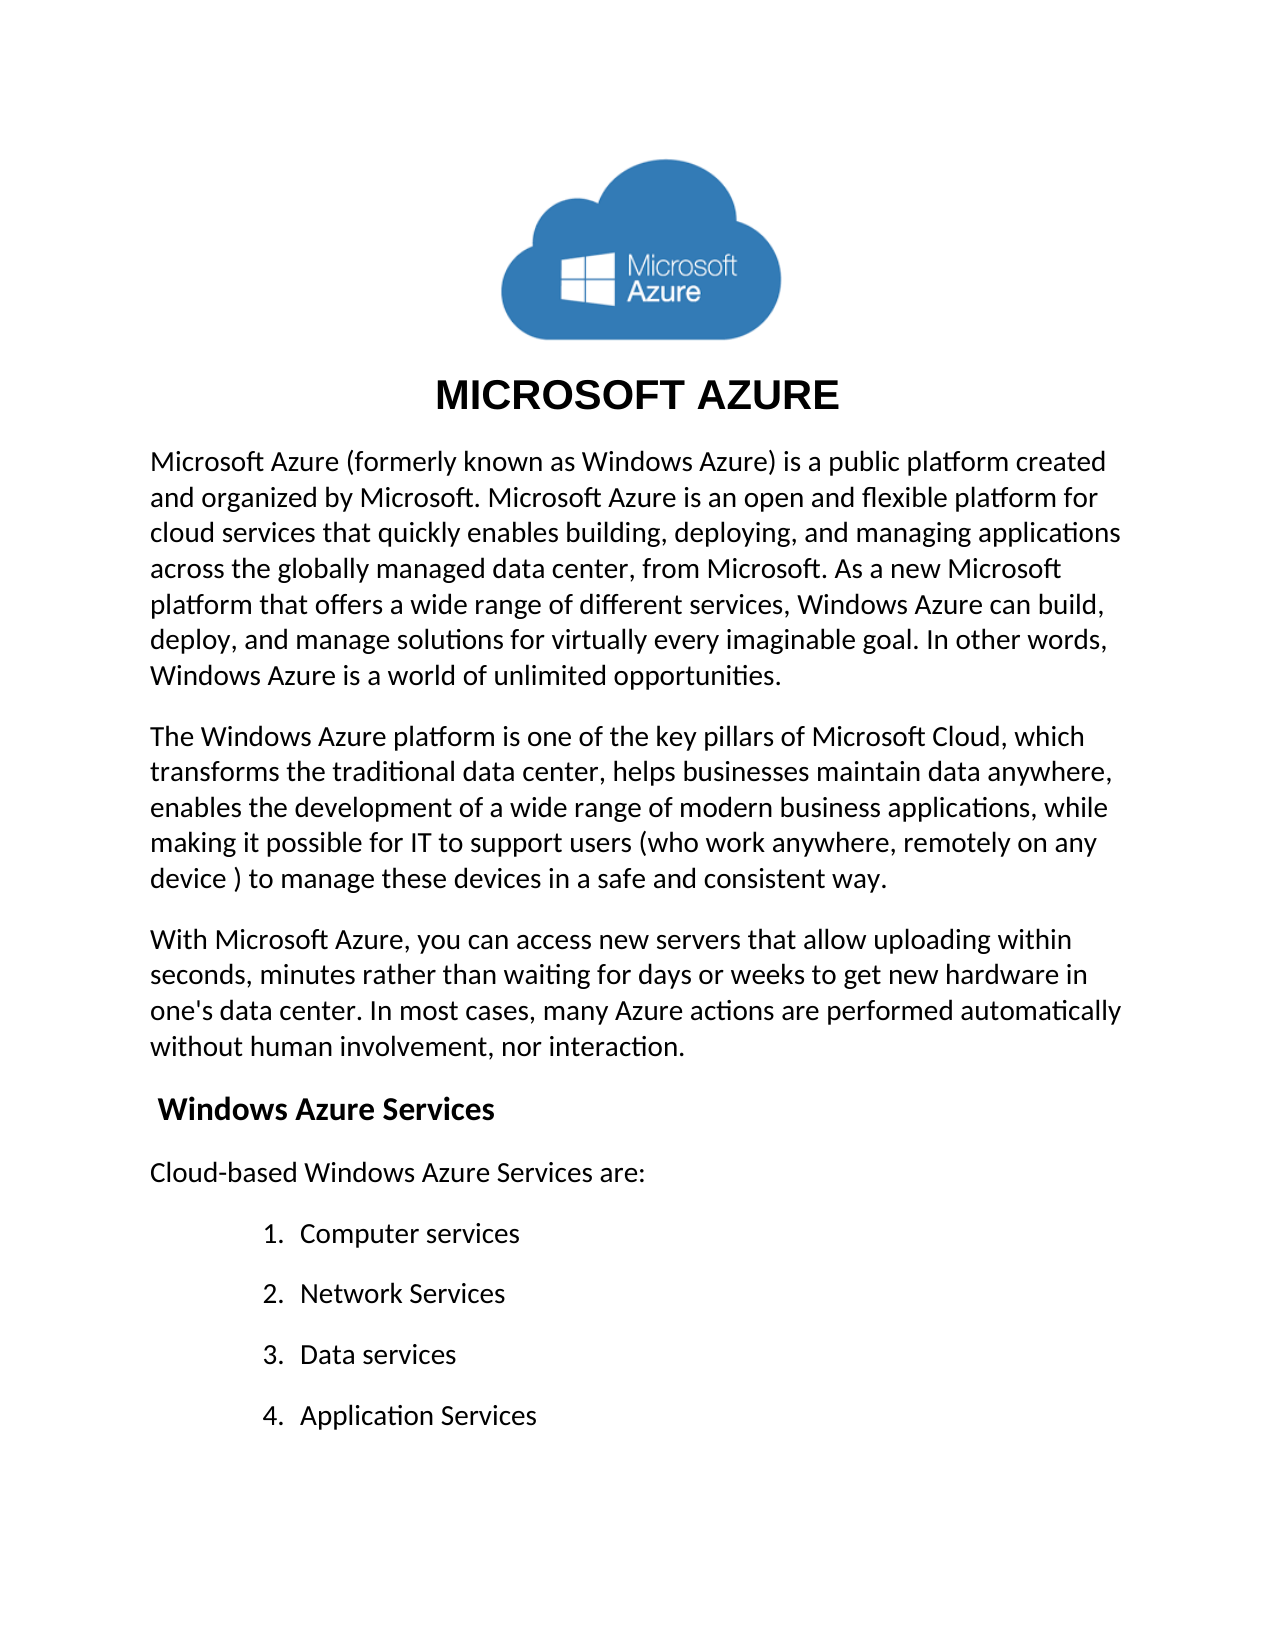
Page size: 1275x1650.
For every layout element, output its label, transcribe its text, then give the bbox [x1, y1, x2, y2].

text Windows Azure Services [150, 1088, 1125, 1129]
text The Windows Azure platform is one of the key pillars of Microsoft Cloud, which transforms the traditional data center, helps businesses maintain data anywhere, enables the development of a wide range of modern business applications, while making it possible for IT to support users (who work anywhere, remotely on any device ) to manage these devices in a safe and consistent way. [150, 718, 1125, 896]
text 3. Data services [262, 1336, 1125, 1372]
text Cloud-based Windows Azure Services are: [150, 1154, 1125, 1190]
picture [483, 150, 812, 356]
subtitle MICROSOFT AZURE [150, 370, 1125, 418]
text 2. Network Services [262, 1275, 1125, 1311]
text With Microsoft Azure, you can access new servers that allow uploading within seconds, minutes rather than waiting for days or weeks to get new hardware in one's data center. In most cases, many Azure actions are performed automatically without human involvement, nor interaction. [150, 921, 1125, 1063]
text 1. Computer services [262, 1215, 1125, 1250]
text 4. Application Services [262, 1397, 1125, 1432]
text Microsoft Azure (formerly known as Windows Azure) is a public platform created and organized by Microsoft. Microsoft Azure is an open and flexible platform for cloud services that quickly enables building, deploying, and managing applications across the globally managed data center, from Microsoft. As a new Microsoft platform that offers a wide range of different services, Windows Azure can build, deploy, and manage solutions for virtually every imaginable goal. In other words, Windows Azure is a world of unlimited opportunities. [150, 443, 1125, 693]
